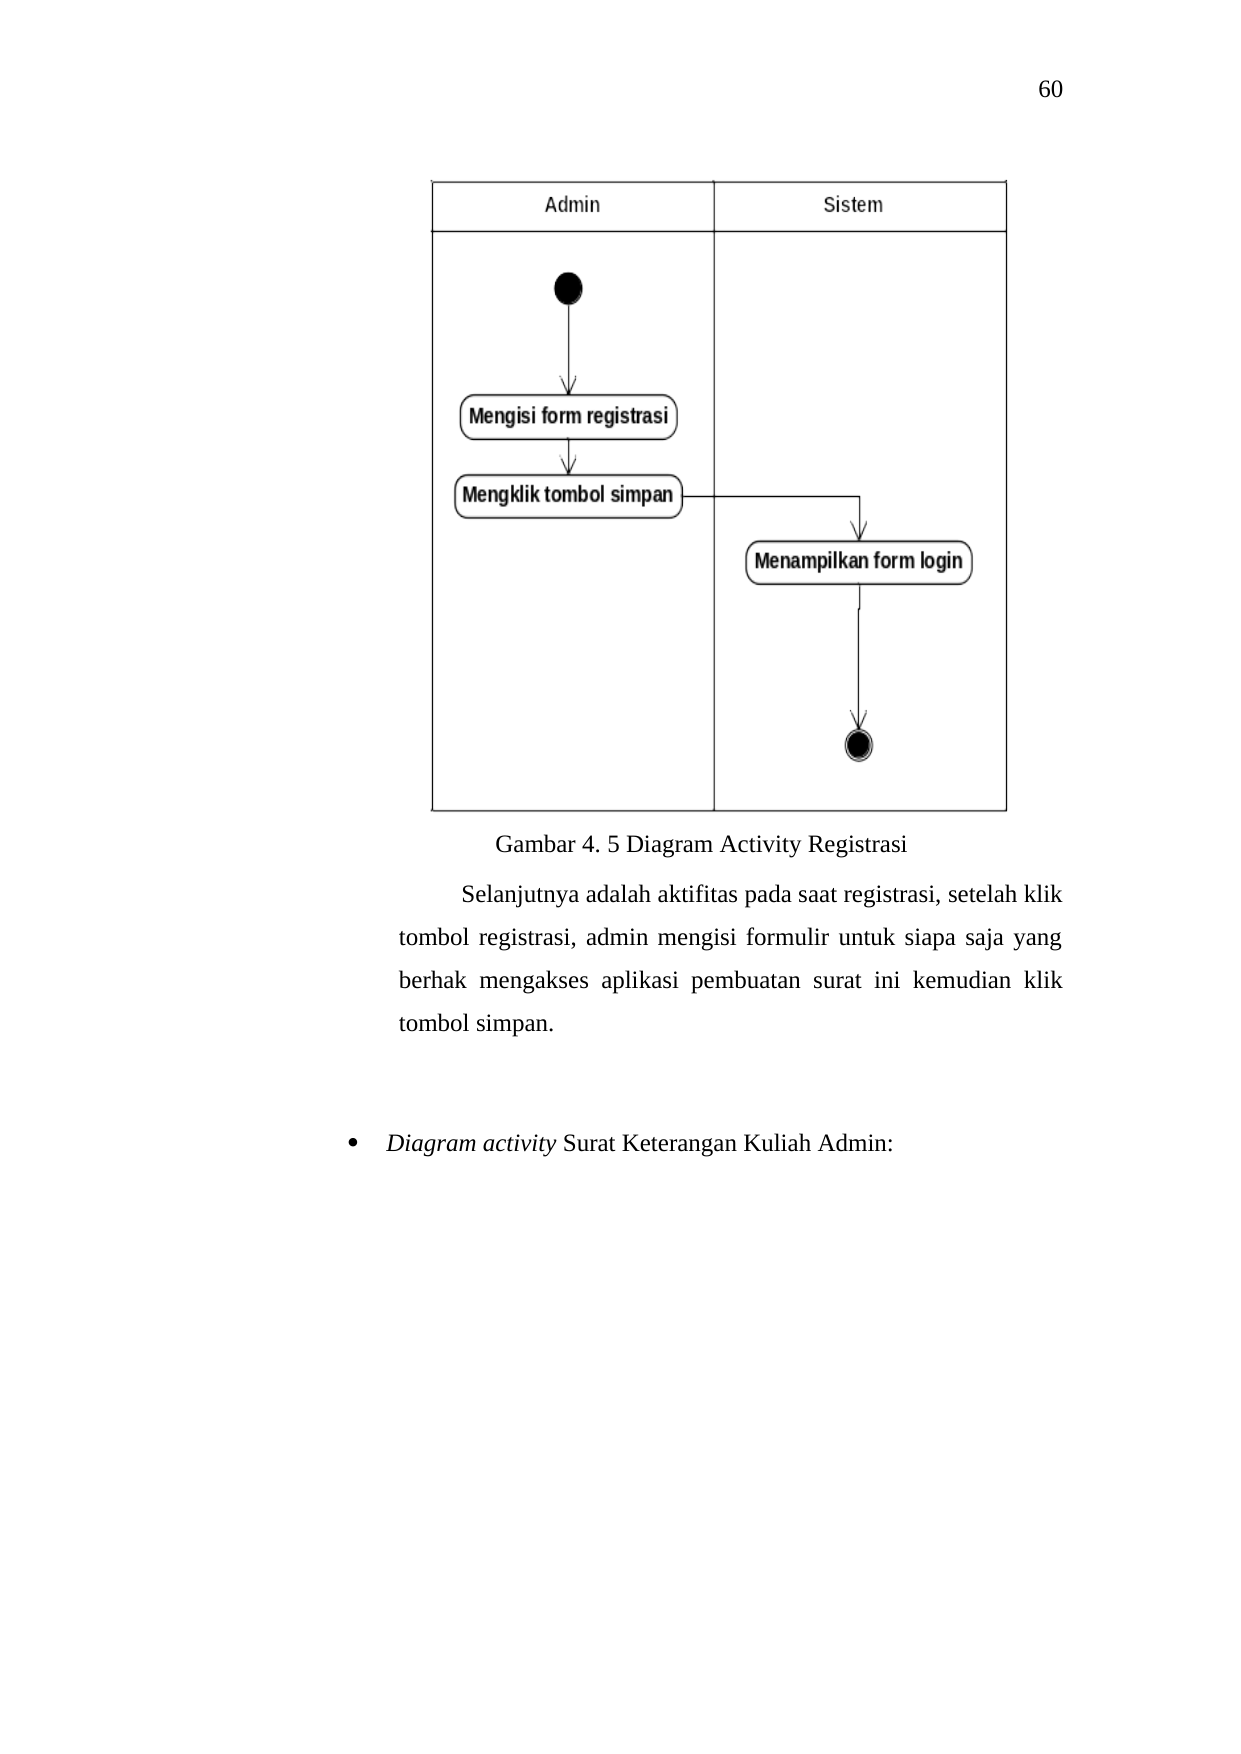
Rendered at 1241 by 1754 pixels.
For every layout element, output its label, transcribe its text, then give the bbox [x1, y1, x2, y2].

list Diagram activity Surat Keterangan Kuliah Admin: [349, 1128, 1063, 1156]
text Gambar 4. 5 Diagram Activity Registrasi [340, 829, 1063, 858]
text Selanjutnya adalah aktifitas pada saat registrasi, setelah klik tombol registrasi, admin mengisi formulir untuk siapa saja yang berhak mengakses aplikasi pembuatan surat ini kemudian klik tombol simpan. [399, 879, 1063, 1037]
